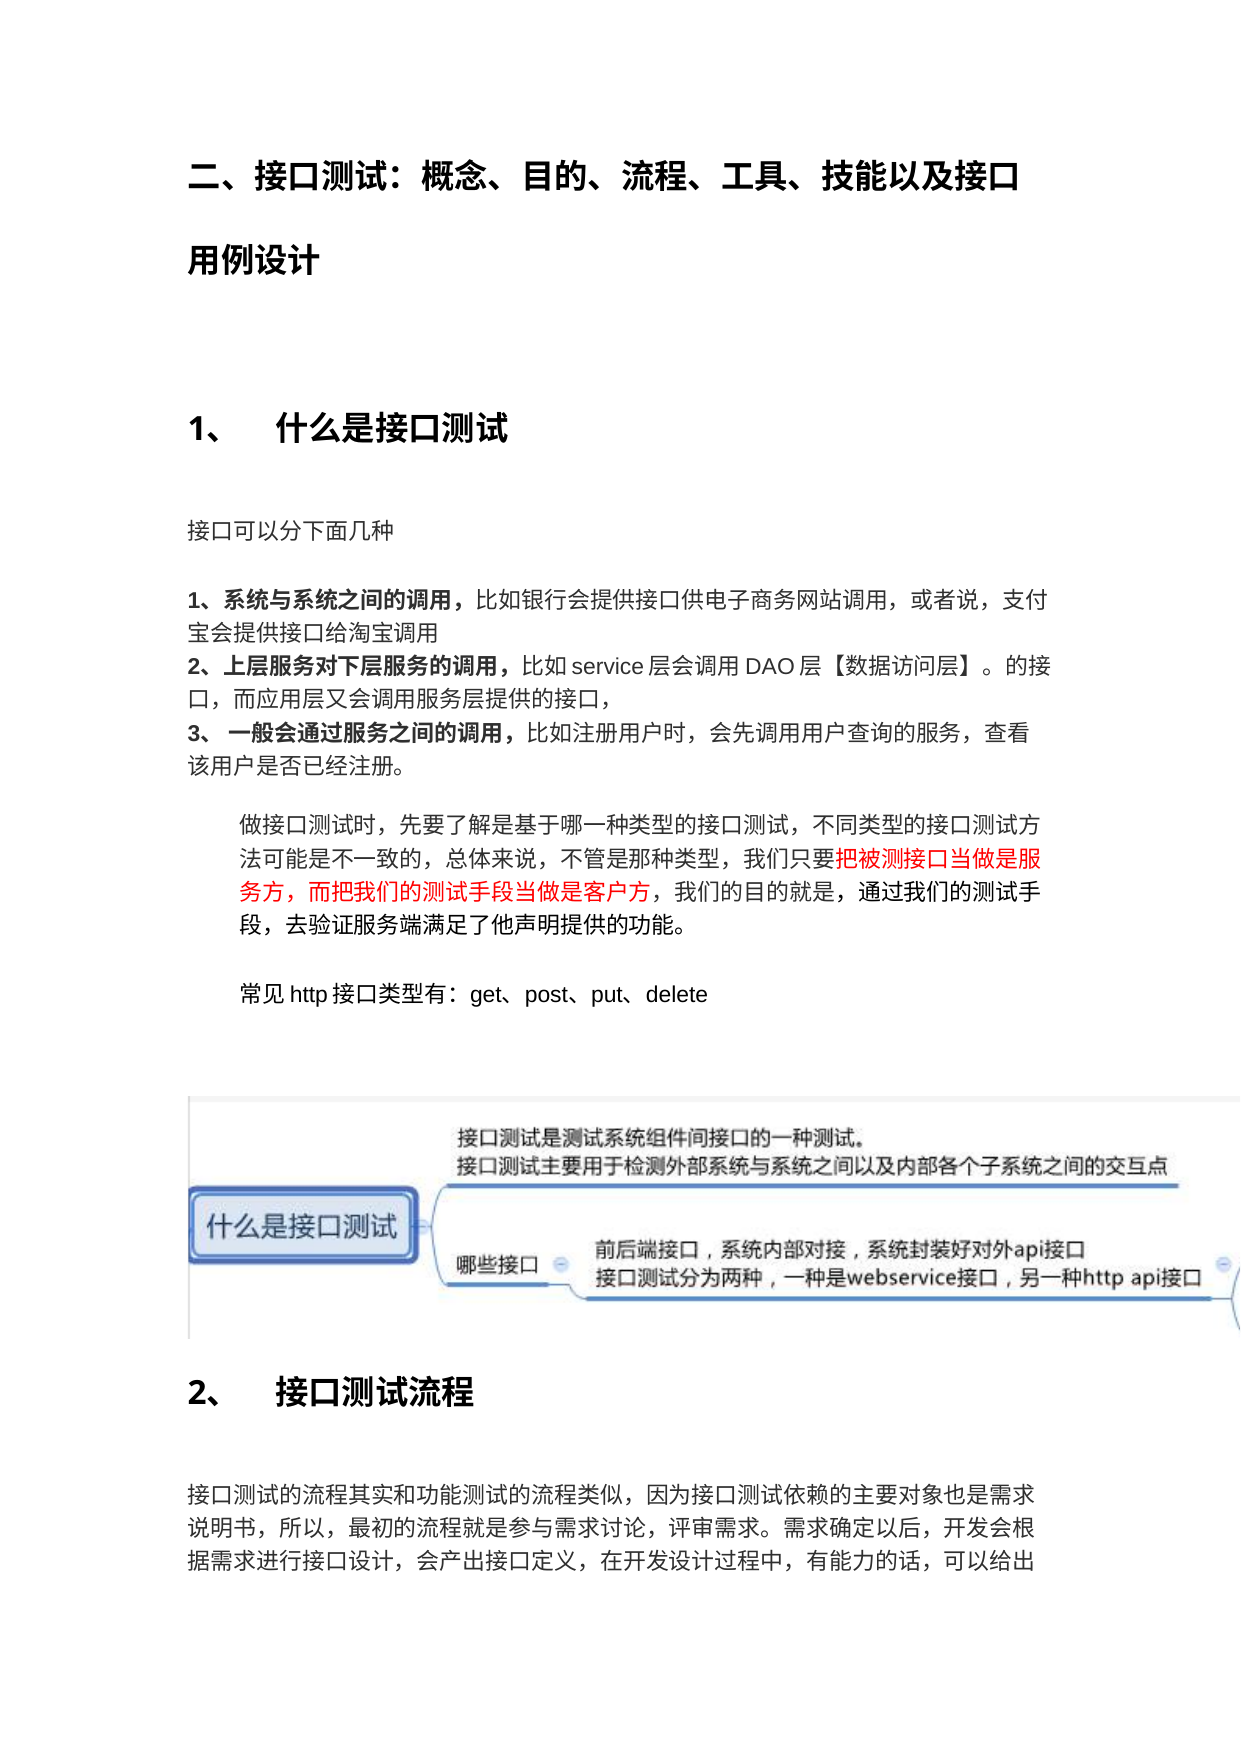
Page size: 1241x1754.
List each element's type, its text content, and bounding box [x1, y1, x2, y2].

text 接口可以分下面几种 [187, 513, 1053, 546]
list 做接口测试时，先要了解是基于哪一种类型的接口测试，不同类型的接口测试方法可能是不一致的，总体来说，不管是那种类型，我们只要把被测接口当做是服务方，而把我们的测试手段当做是客户方，我们的目的就是，通过我们的测试手段，去验证服务端满足了他声明提供的功能。 [239, 807, 1053, 940]
subtitle 什么是接口测试 [187, 402, 1053, 451]
text 1、系统与系统之间的调用，比如银行会提供接口供电子商务网站调用，或者说，支付宝会提供接口给淘宝调用 [187, 582, 1053, 648]
list 常见http接口类型有：get、post、put、delete [239, 976, 1053, 1009]
picture [187, 1096, 1241, 1339]
text 2、上层服务对下层服务的调用，比如service层会调用DAO层【数据访问层】。的接口，而应用层又会调用服务层提供的接口， [187, 648, 1053, 714]
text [187, 1476, 1053, 1576]
subtitle 接口测试流程 [187, 1366, 1053, 1414]
subtitle 二、接口测试：概念、目的、流程、工具、技能以及接口用例设计 [187, 150, 1053, 282]
text 3、 一般会通过服务之间的调用，比如注册用户时，会先调用用户查询的服务，查看该用户是否已经注册。 [187, 714, 1053, 781]
